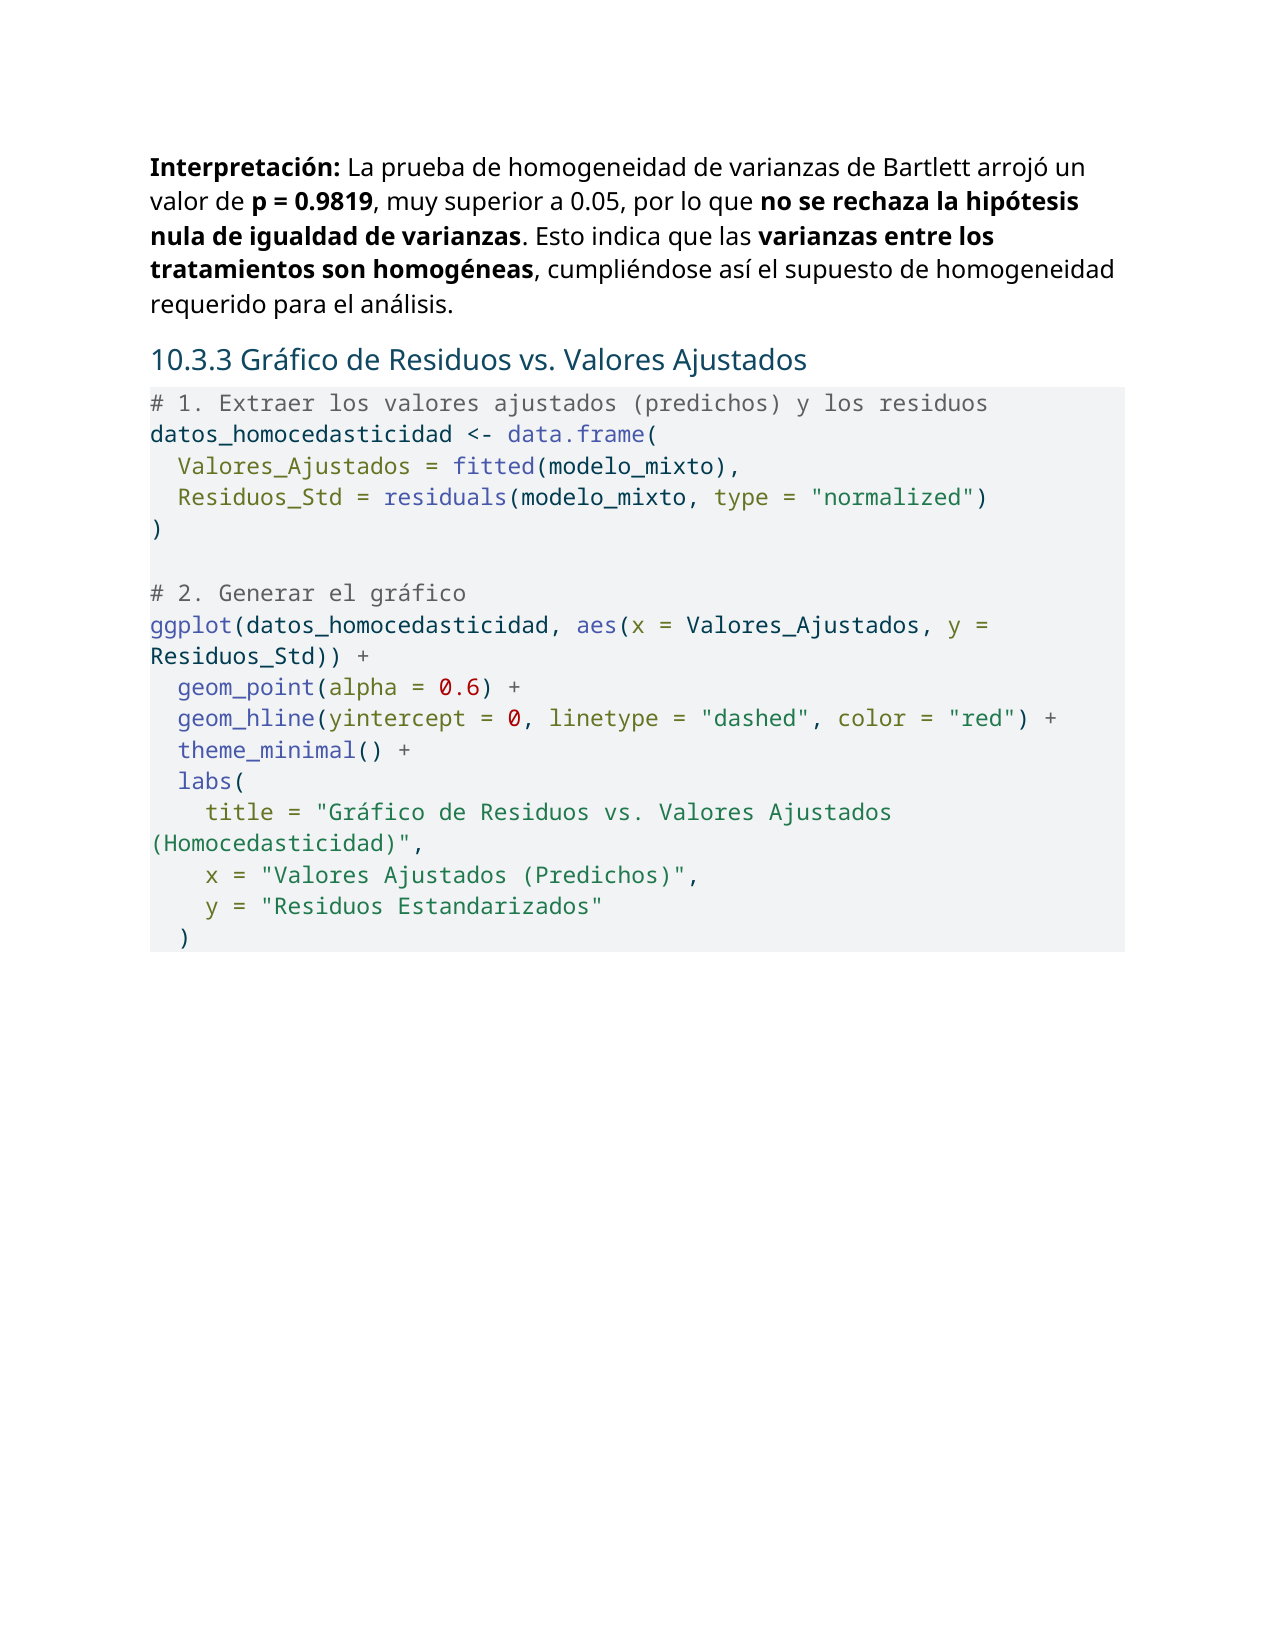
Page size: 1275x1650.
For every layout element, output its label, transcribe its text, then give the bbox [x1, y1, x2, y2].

text # 1. Extraer los valores ajustados (predichos) y los residuos datos_homocedasticidad <- data.frame( Valores_Ajustados = fitted(modelo_mixto), Residuos_Std = residuals(modelo_mixto, type = "normalized") ) # 2. Generar el gráfico ggplot(datos_homocedasticidad, aes(x = Valores_Ajustados, y = Residuos_Std)) + geom_point(alpha = 0.6) + geom_hline(yintercept = 0, linetype = "dashed", color = "red") + theme_minimal() + labs( title = "Gráfico de Residuos vs. Valores Ajustados (Homocedasticidad)", x = "Valores Ajustados (Predichos)", y = "Residuos Estandarizados" ) [150, 387, 1125, 952]
text Interpretación: La prueba de homogeneidad de varianzas de Bartlett arrojó un valor de p = 0.9819, muy superior a 0.05, por lo que no se rechaza la hipótesis nula de igualdad de varianzas. Esto indica que las varianzas entre los tratamientos son homogéneas, cumpliéndose así el supuesto de homogeneidad requerido para el análisis. [150, 150, 1125, 320]
subtitle 10.3.3 Gráfico de Residuos vs. Valores Ajustados [150, 339, 1125, 379]
